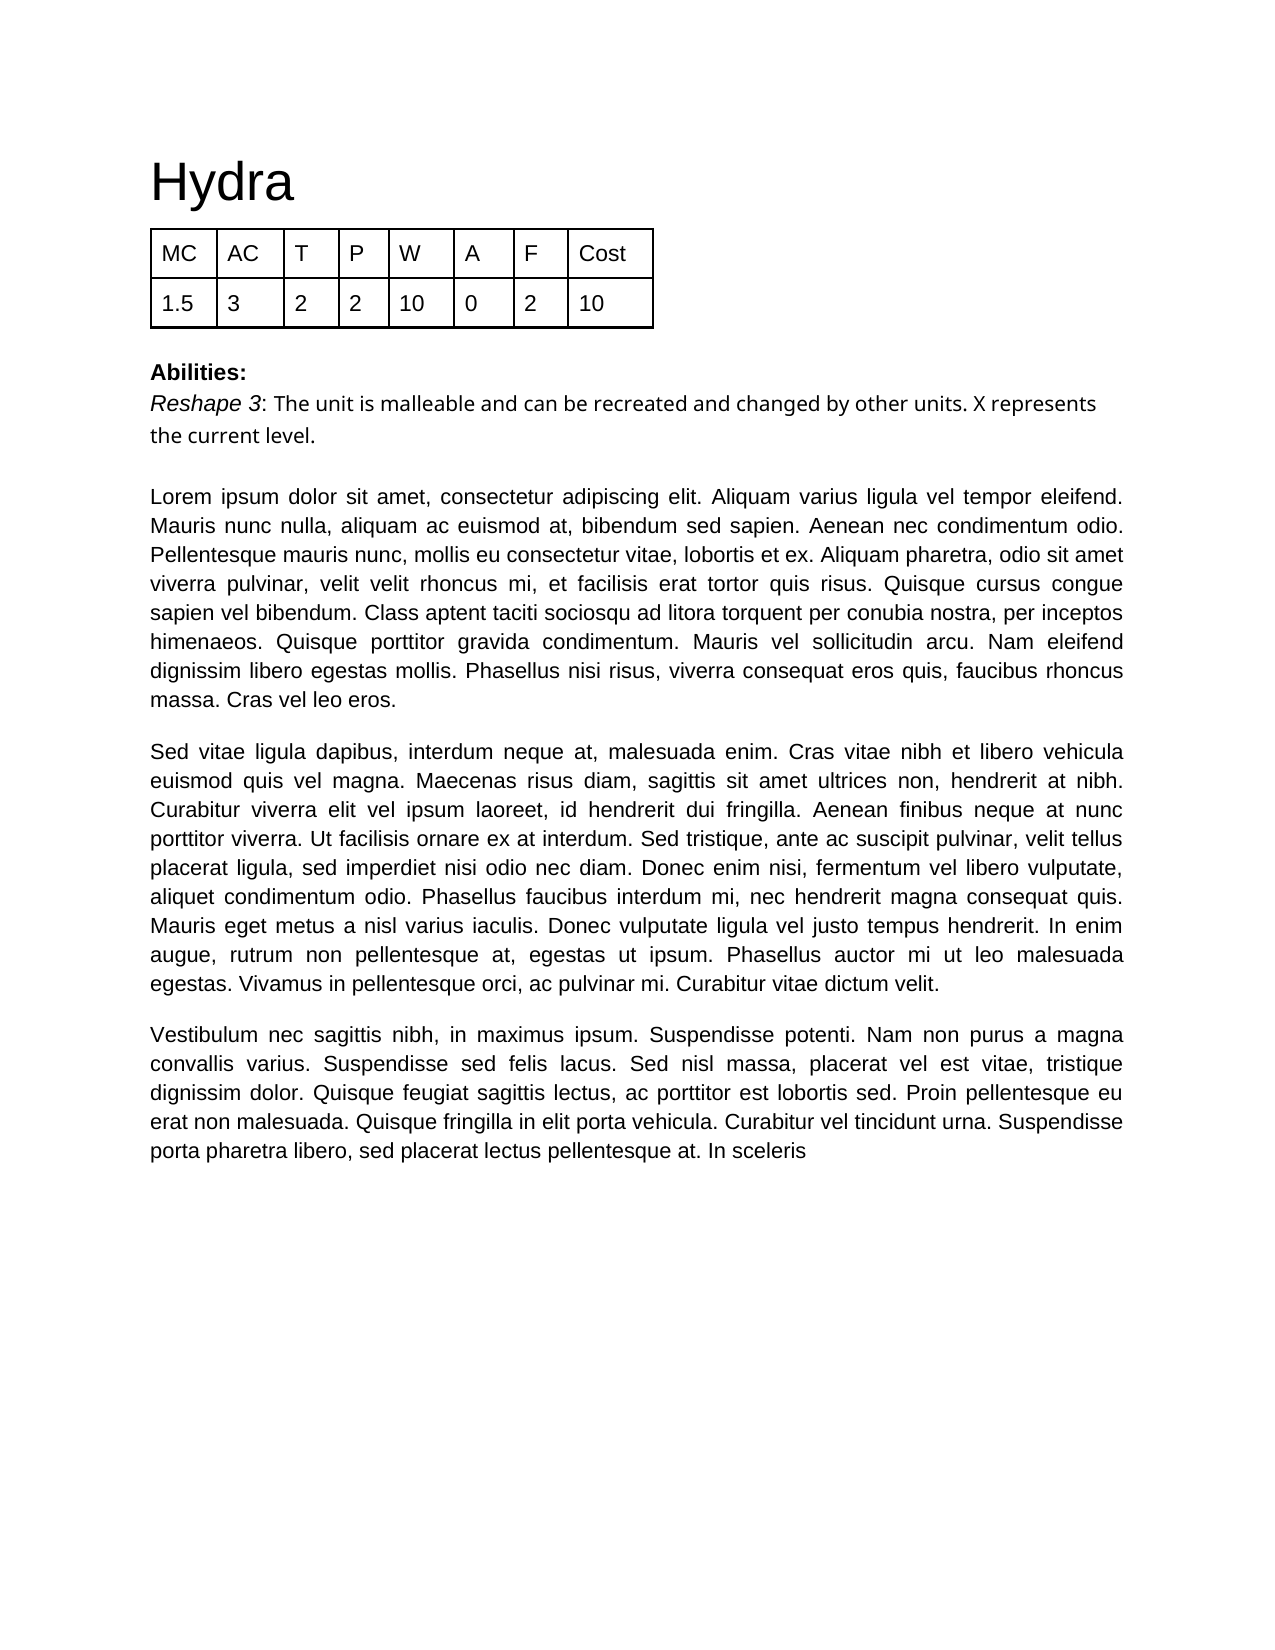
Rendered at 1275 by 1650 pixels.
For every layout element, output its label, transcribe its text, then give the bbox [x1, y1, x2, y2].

table_cell 2 [340, 279, 388, 326]
table_header P [340, 230, 388, 277]
table_cell 2 [285, 279, 338, 326]
table_cell 3 [218, 279, 283, 326]
text Sed vitae ligula dapibus, interdum neque at, malesuada enim. Cras vitae nibh et libero vehicula euismod quis vel magna. Maecenas risus diam, sagittis sit amet ultrices non, hendrerit at nibh. Curabitur viverra elit vel ipsum laoreet, id hendrerit dui fringilla. Aenean finibus neque at nunc porttitor viverra. Ut facilisis ornare ex at interdum. Sed tristique, ante ac suscipit pulvinar, velit tellus placerat ligula, sed imperdiet nisi odio nec diam. Donec enim nisi, fermentum vel libero vulputate, aliquet condimentum odio. Phasellus faucibus interdum mi, nec hendrerit magna consequat quis. Mauris eget metus a nisl varius iaculis. Donec vulputate ligula vel justo tempus hendrerit. In enim augue, rutrum non pellentesque at, egestas ut ipsum. Phasellus auctor mi ut leo malesuada egestas. Vivamus in pellentesque orci, ac pulvinar mi. Curabitur vitae dictum velit. [150, 739, 1125, 996]
table_header W [390, 230, 453, 277]
table_cell 10 [569, 279, 652, 326]
text Abilities: [150, 359, 1125, 385]
text Reshape 3: The unit is malleable and can be recreated and changed by other units. X represents the current level. [150, 389, 1125, 450]
text Vestibulum nec sagittis nibh, in maximus ipsum. Suspendisse potenti. Nam non purus a magna convallis varius. Suspendisse sed felis lacus. Sed nisl massa, placerat vel est vitae, tristique dignissim dolor. Quisque feugiat sagittis lectus, ac porttitor est lobortis sed. Proin pellentesque eu erat non malesuada. Quisque fringilla in elit porta vehicula. Curabitur vel tincidunt urna. Suspendisse porta pharetra libero, sed placerat lectus pellentesque at. In sceleris [150, 1022, 1125, 1163]
table_cell 10 [390, 279, 453, 326]
table_cell 0 [455, 279, 513, 326]
table_header MC [152, 230, 216, 277]
text Lorem ipsum dolor sit amet, consectetur adipiscing elit. Aliquam varius ligula vel tempor eleifend. Mauris nunc nulla, aliquam ac euismod at, bibendum sed sapien. Aenean nec condimentum odio. Pellentesque mauris nunc, mollis eu consectetur vitae, lobortis et ex. Aliquam pharetra, odio sit amet viverra pulvinar, velit velit rhoncus mi, et facilisis erat tortor quis risus. Quisque cursus congue sapien vel bibendum. Class aptent taciti sociosqu ad litora torquent per conubia nostra, per inceptos himenaeos. Quisque porttitor gravida condimentum. Mauris vel sollicitudin arcu. Nam eleifend dignissim libero egestas mollis. Phasellus nisi risus, viverra consequat eros quis, faucibus rhoncus massa. Cras vel leo eros. [150, 484, 1125, 712]
table_header F [515, 230, 567, 277]
table_header AC [218, 230, 283, 277]
table_cell 1.5 [152, 279, 216, 326]
table_header A [455, 230, 513, 277]
table_header T [285, 230, 338, 277]
table_cell 2 [515, 279, 567, 326]
table_header Cost [569, 230, 652, 277]
title Hydra [150, 150, 1125, 212]
